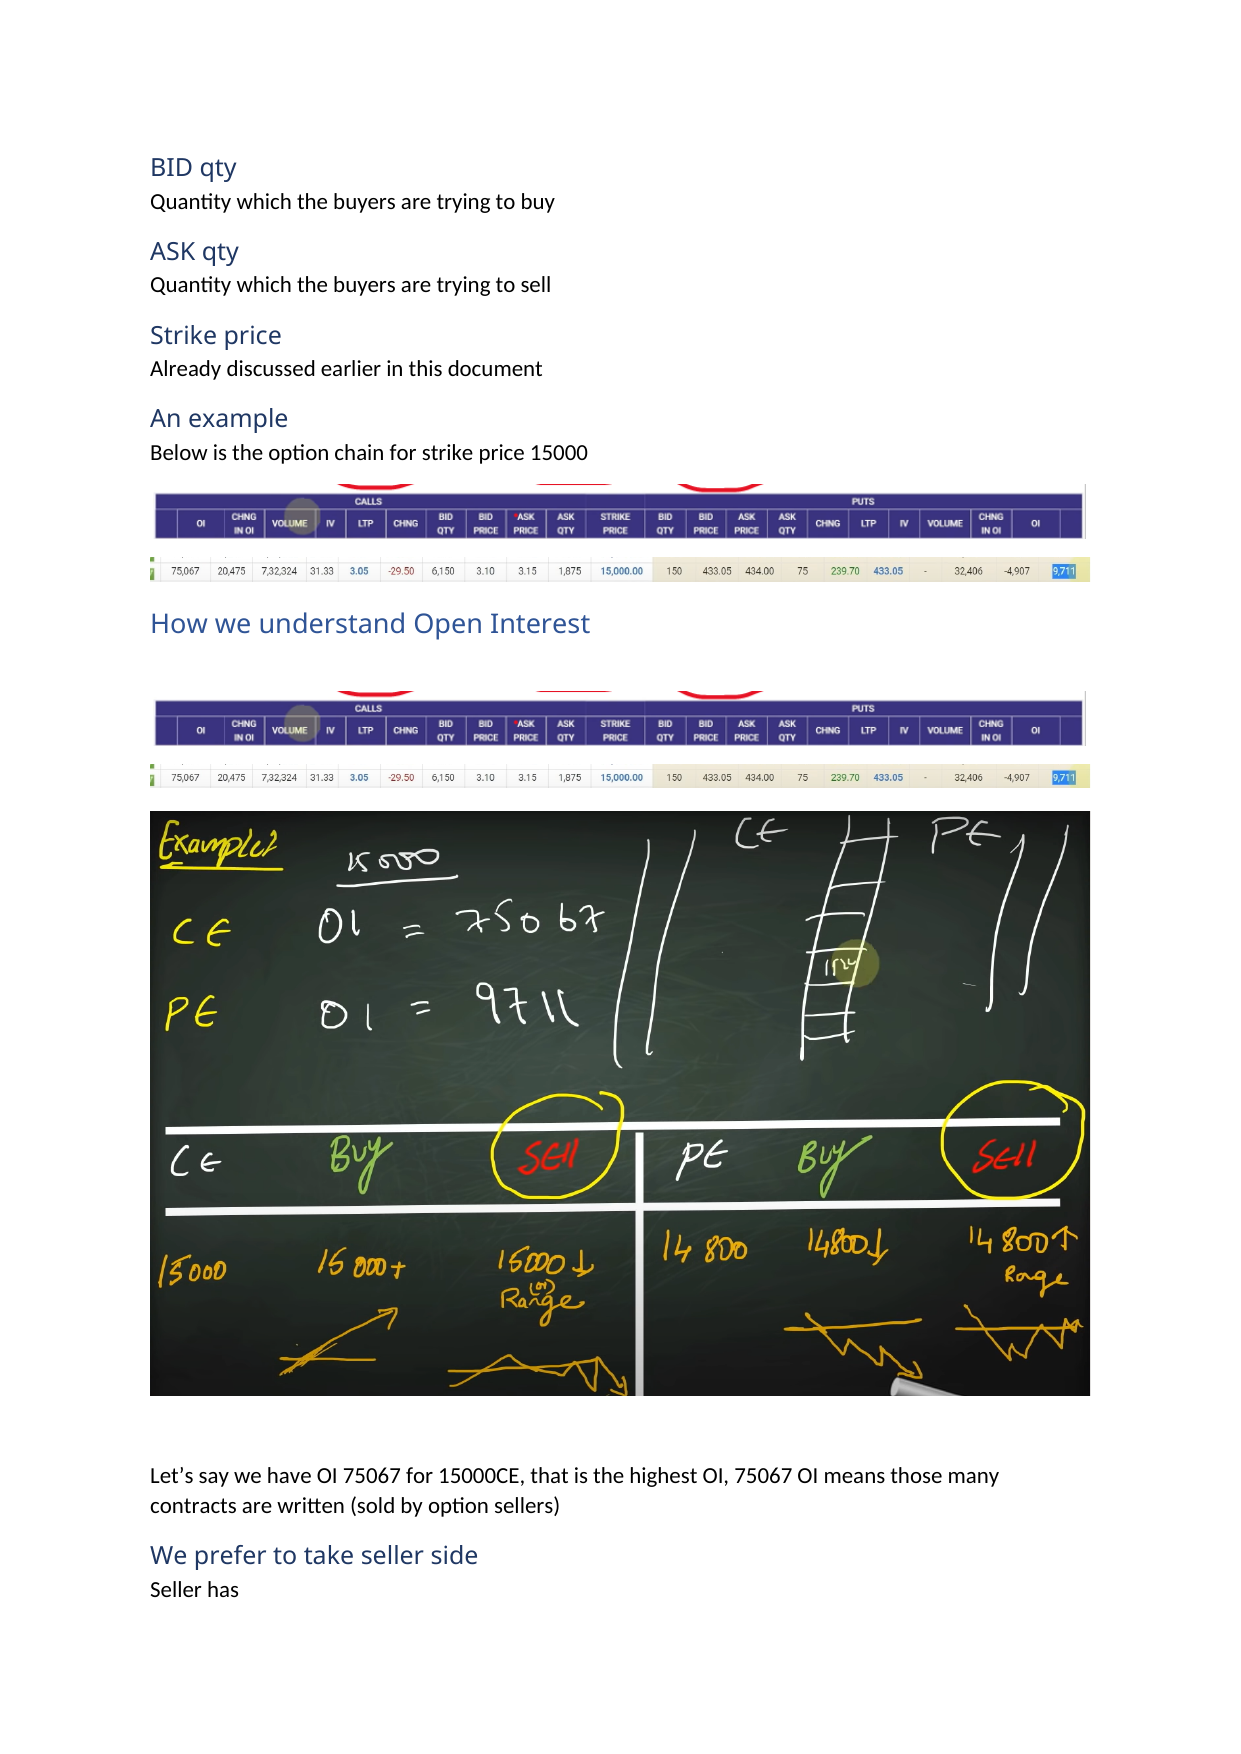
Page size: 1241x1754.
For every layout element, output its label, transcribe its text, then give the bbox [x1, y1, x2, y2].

picture [150, 557, 1091, 582]
picture [150, 811, 1091, 1396]
picture [150, 691, 1086, 746]
text Already discussed earlier in this document [150, 354, 1090, 382]
picture [150, 484, 1086, 539]
subtitle We prefer to take seller side [150, 1538, 1090, 1572]
subtitle BID qty [150, 150, 1090, 184]
text Quantity which the buyers are trying to buy [150, 187, 1090, 215]
text Quantity which the buyers are trying to sell [150, 270, 1090, 298]
text Below is the option chain for strike price 15000 [150, 438, 1090, 466]
subtitle ASK qty [150, 234, 1090, 268]
picture [150, 764, 1091, 788]
text Let’s say we have OI 75067 for 15000CE, that is the highest OI, 75067 OI means those many contracts are written (sold by option sellers) [150, 1461, 1090, 1519]
subtitle An example [150, 401, 1090, 435]
text Seller has [150, 1575, 1090, 1603]
subtitle Strike price [150, 317, 1090, 351]
subtitle How we understand Open Interest [150, 604, 1090, 641]
